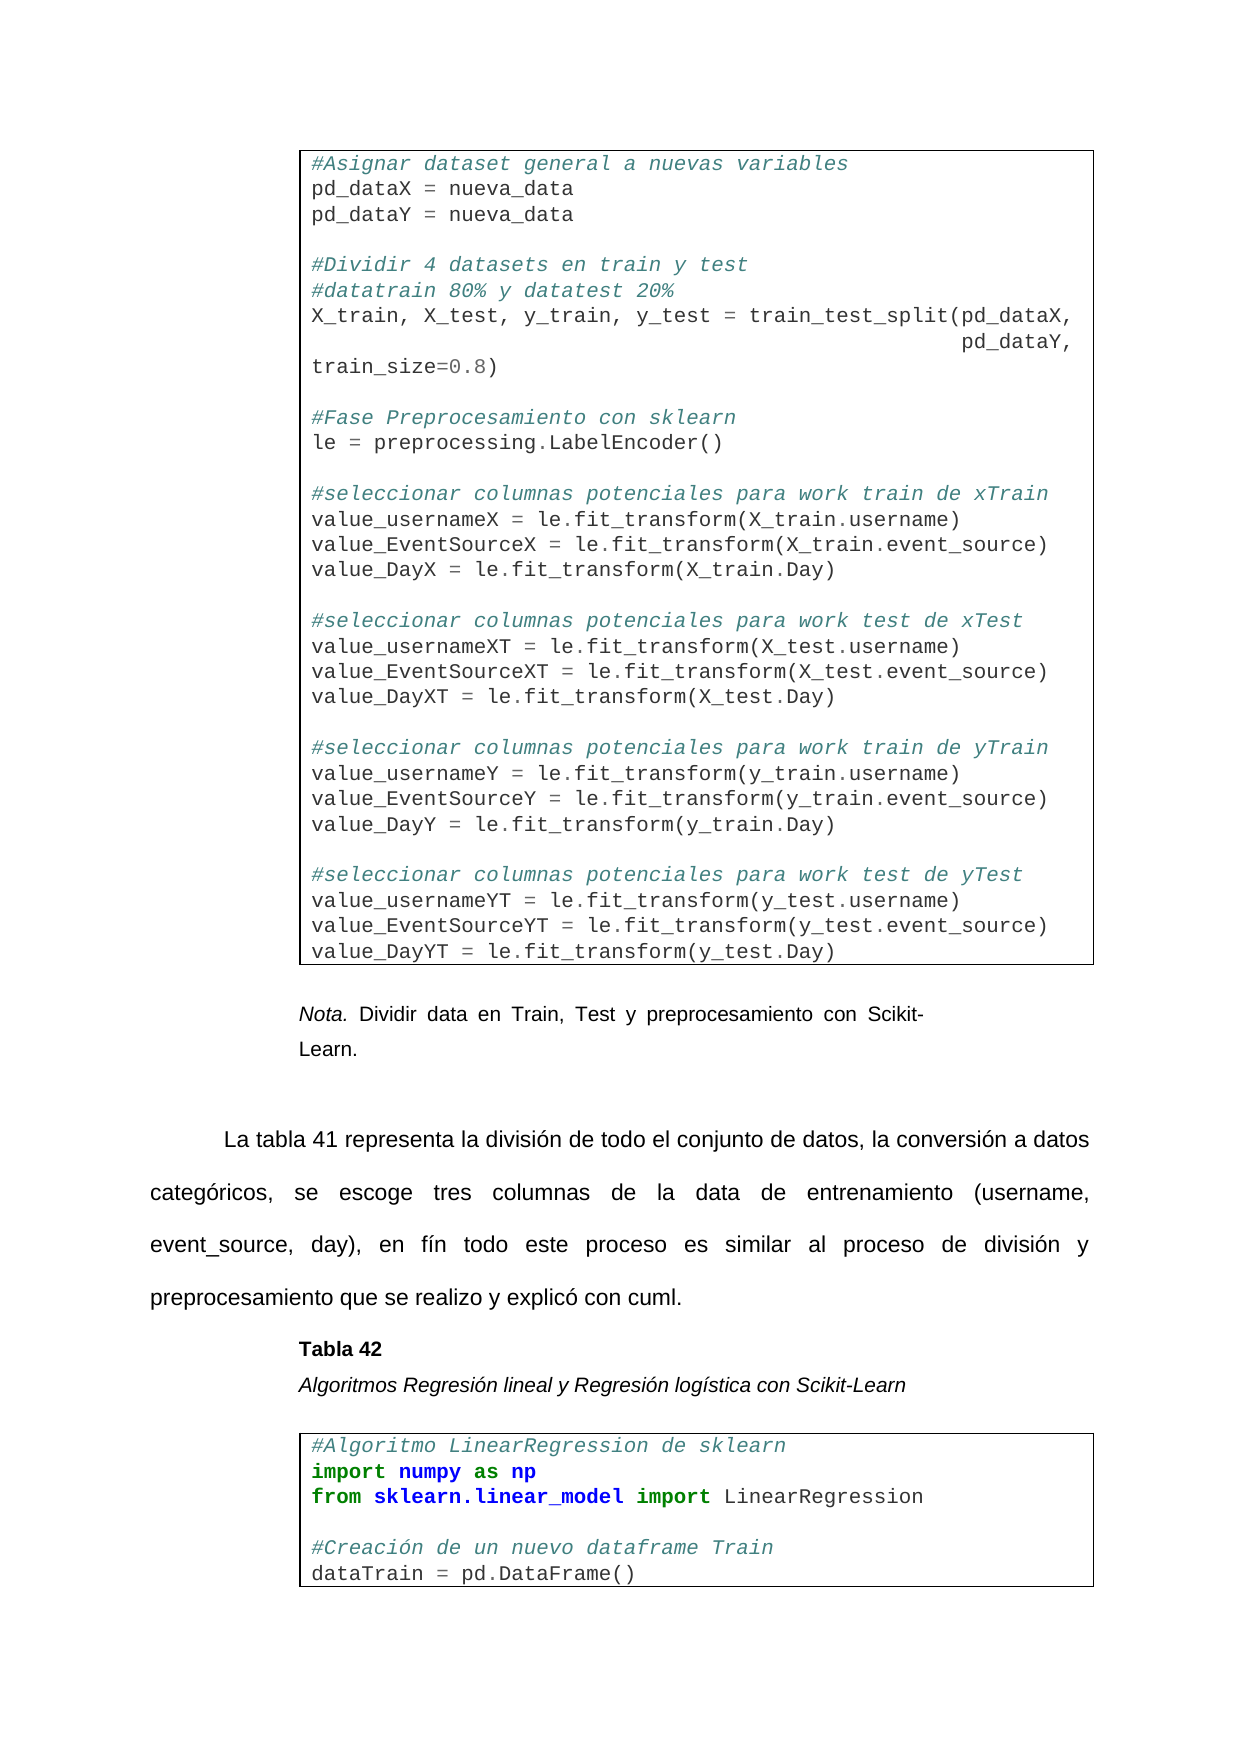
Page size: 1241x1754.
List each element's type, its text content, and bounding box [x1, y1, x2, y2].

text Algoritmos Regresión lineal y Regresión logística con Scikit-Learn [299, 1373, 1090, 1397]
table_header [301, 1434, 1093, 1586]
text La tabla 41 representa la división de todo el conjunto de datos, la conversión a datos categóricos, se escoge tres columnas de la data de entrenamiento (username, event_source, day), en fín todo este proceso es similar al proceso de división y preprocesamiento que se realizo y explicó con cuml. [150, 1126, 1090, 1310]
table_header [301, 151, 1093, 964]
list Nota. Dividir data en Train, Test y preprocesamiento con Scikit-Learn. [299, 1001, 925, 1061]
list Tabla 42 [299, 1337, 925, 1361]
